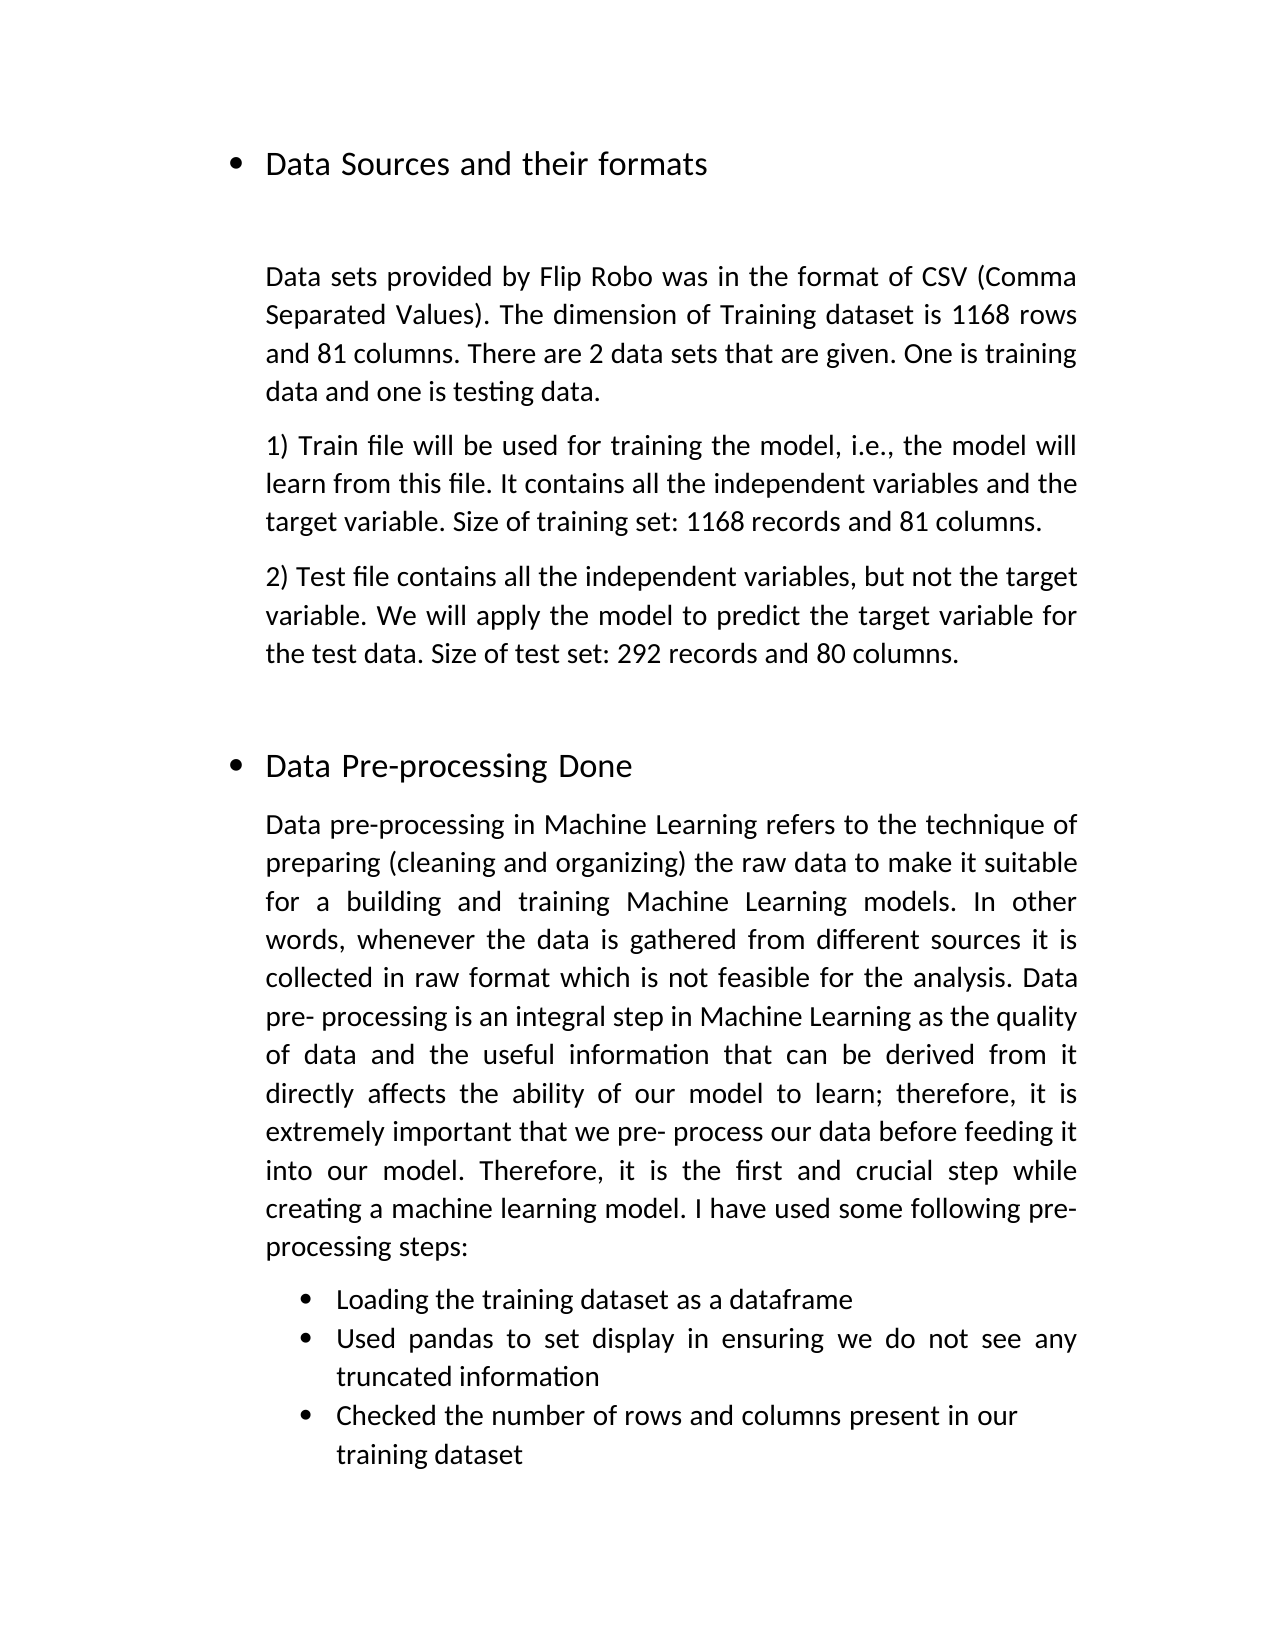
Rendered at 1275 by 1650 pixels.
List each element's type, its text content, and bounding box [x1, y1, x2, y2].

list Test file contains all the independent variables, but not the target variable. We will apply the model to predict the target variable for the test data. Size of test set: 292 records and 80 columns. [265, 558, 1078, 671]
subtitle Data Pre-processing Done [230, 744, 1160, 786]
list Train file will be used for training the model, i.e., the model will learn from this file. It contains all the independent variables and the target variable. Size of training set: 1168 records and 81 columns. [265, 427, 1078, 539]
text Data sets provided by Flip Robo was in the format of CSV (Comma Separated Values). The dimension of Training dataset is 1168 rows and 81 columns. There are 2 data sets that are given. One is training data and one is testing data. [265, 258, 1078, 409]
subtitle Data Sources and their formats [230, 142, 1160, 184]
list Used pandas to set display in ensuring we do not see any truncated information [301, 1320, 1078, 1394]
text Data pre-processing in Machine Learning refers to the technique of preparing (cleaning and organizing) the raw data to make it suitable for a building and training Machine Learning models. In other words, whenever the data is gathered from different sources it is collected in raw format which is not feasible for the analysis. Data pre- processing is an integral step in Machine Learning as the quality of data and the useful information that can be derived from it directly affects the ability of our model to learn; therefore, it is extremely important that we pre- process our data before feeding it into our model. Therefore, it is the first and crucial step while creating a machine learning model. I have used some following pre-processing steps: [265, 806, 1078, 1264]
list Loading the training dataset as a dataframe [301, 1281, 1160, 1317]
list Checked the number of rows and columns present in our training dataset [301, 1397, 1078, 1471]
